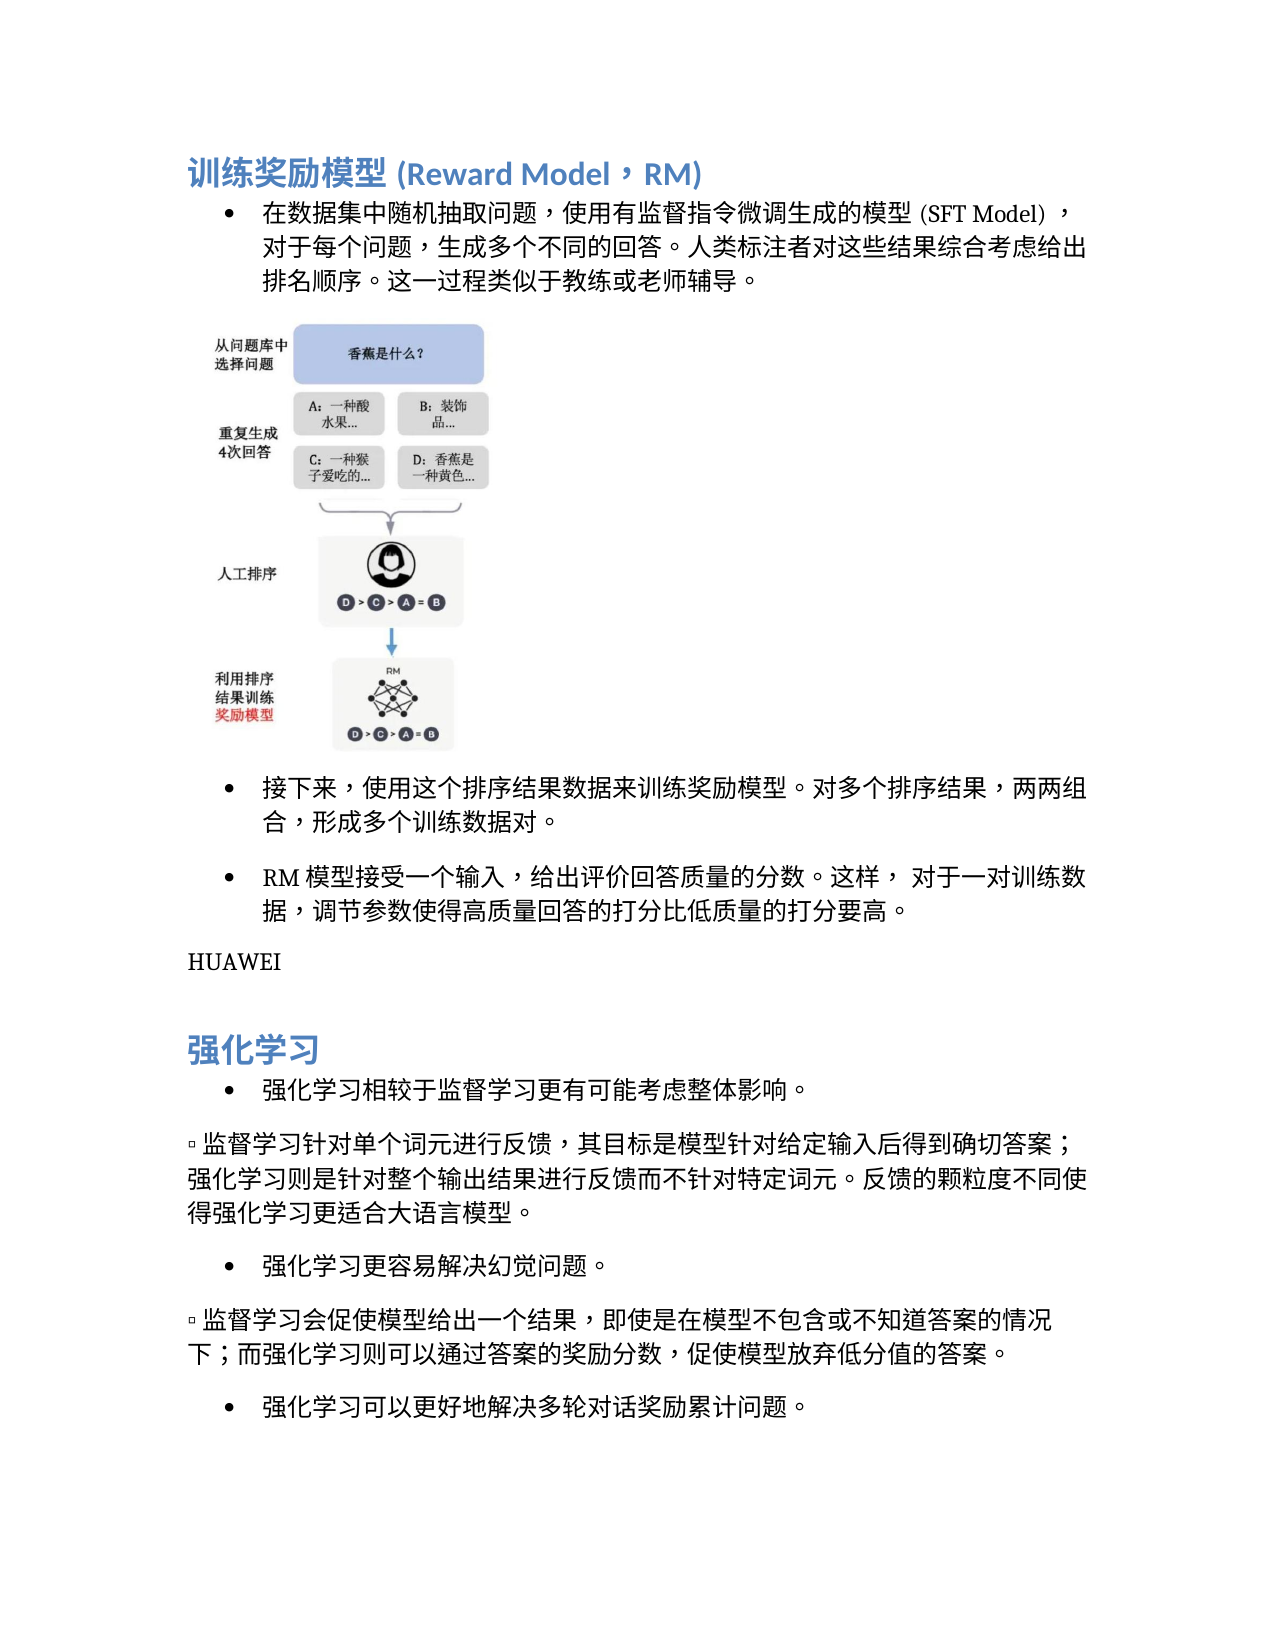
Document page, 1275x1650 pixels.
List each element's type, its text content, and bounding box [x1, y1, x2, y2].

text 监督学习会促使模型给出一个结果，即使是在模型不包含或不知道答案的情况下；而强化学习则可以通过答案的奖励分数，促使模型放弃低分值的答案。 [187, 1303, 1087, 1371]
list 强化学习更容易解决幻觉问题。 [225, 1248, 1087, 1282]
text 监督学习针对单个词元进行反馈，其目标是模型针对给定输入后得到确切答案；强化学习则是针对整个输出结果进行反馈而不针对特定词元。反馈的颗粒度不同使得强化学习更适合大语言模型。 [187, 1127, 1087, 1229]
subtitle 训练奖励模型 (Reward Model，RM) [187, 150, 1087, 195]
picture [206, 318, 502, 752]
list 接下来，使用这个排序结果数据来训练奖励模型。对多个排序结果，两两组合，形成多个训练数据对。 [225, 770, 1087, 838]
list RM模型接受一个输入，给出评价回答质量的分数。这样， 对于一对训练数据，调节参数使得高质量回答的打分比低质量的打分要高。 [225, 859, 1087, 927]
list 在数据集中随机抽取问题，使用有监督指令微调生成的模型 (SFT Model) ，对于每个问题，生成多个不同的回答。人类标注者对这些结果综合考虑给出排名顺序。这一过程类似于教练或老师辅导。 [225, 195, 1087, 298]
list 强化学习相较于监督学习更有可能考虑整体影响。 [225, 1072, 1087, 1106]
list 强化学习可以更好地解决多轮对话奖励累计问题。 [225, 1390, 1087, 1424]
text HUAWEI [187, 948, 1087, 977]
subtitle 强化学习 [187, 1027, 1087, 1072]
